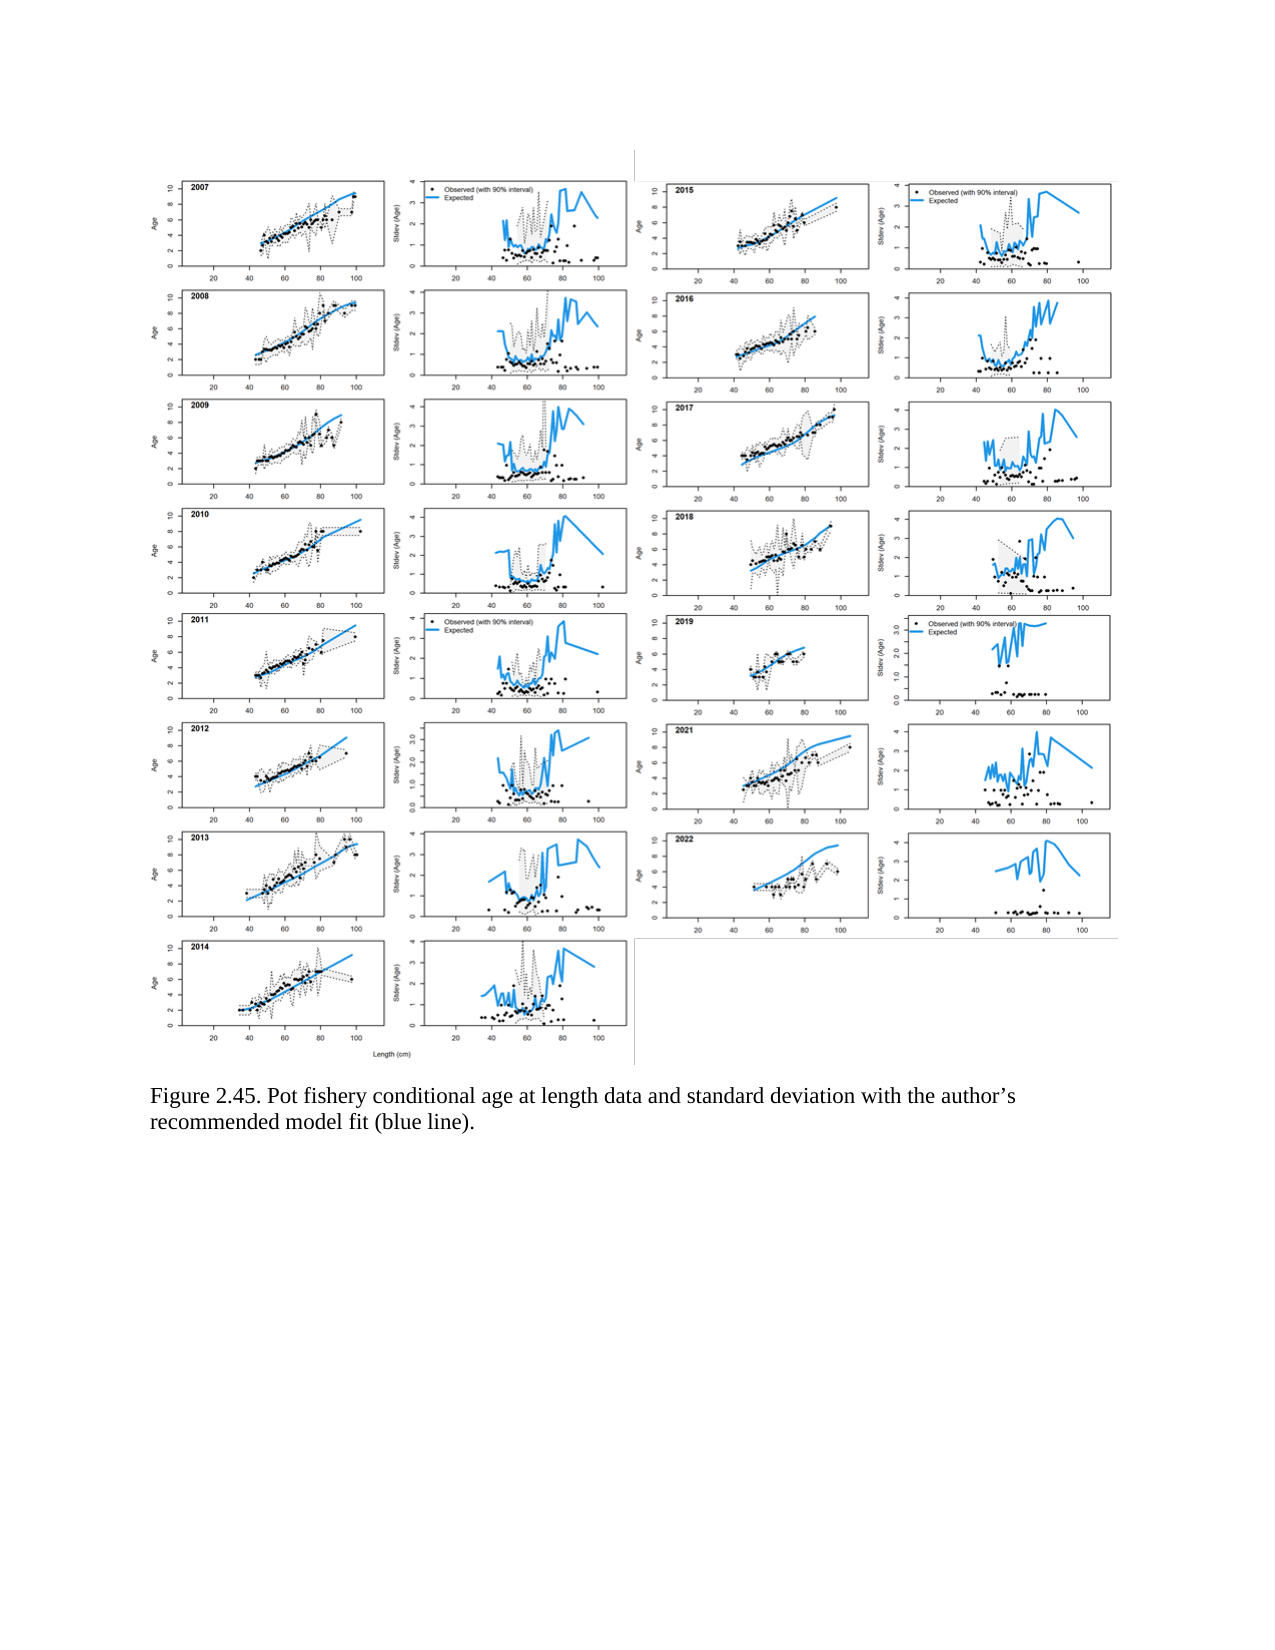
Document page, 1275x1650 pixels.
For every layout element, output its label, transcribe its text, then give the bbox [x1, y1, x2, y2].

subtitle Figure 2.45. Pot fishery conditional age at length data and standard deviation with the author’s recommended model fit (blue line). [150, 1082, 1125, 1134]
picture [150, 150, 1119, 1065]
